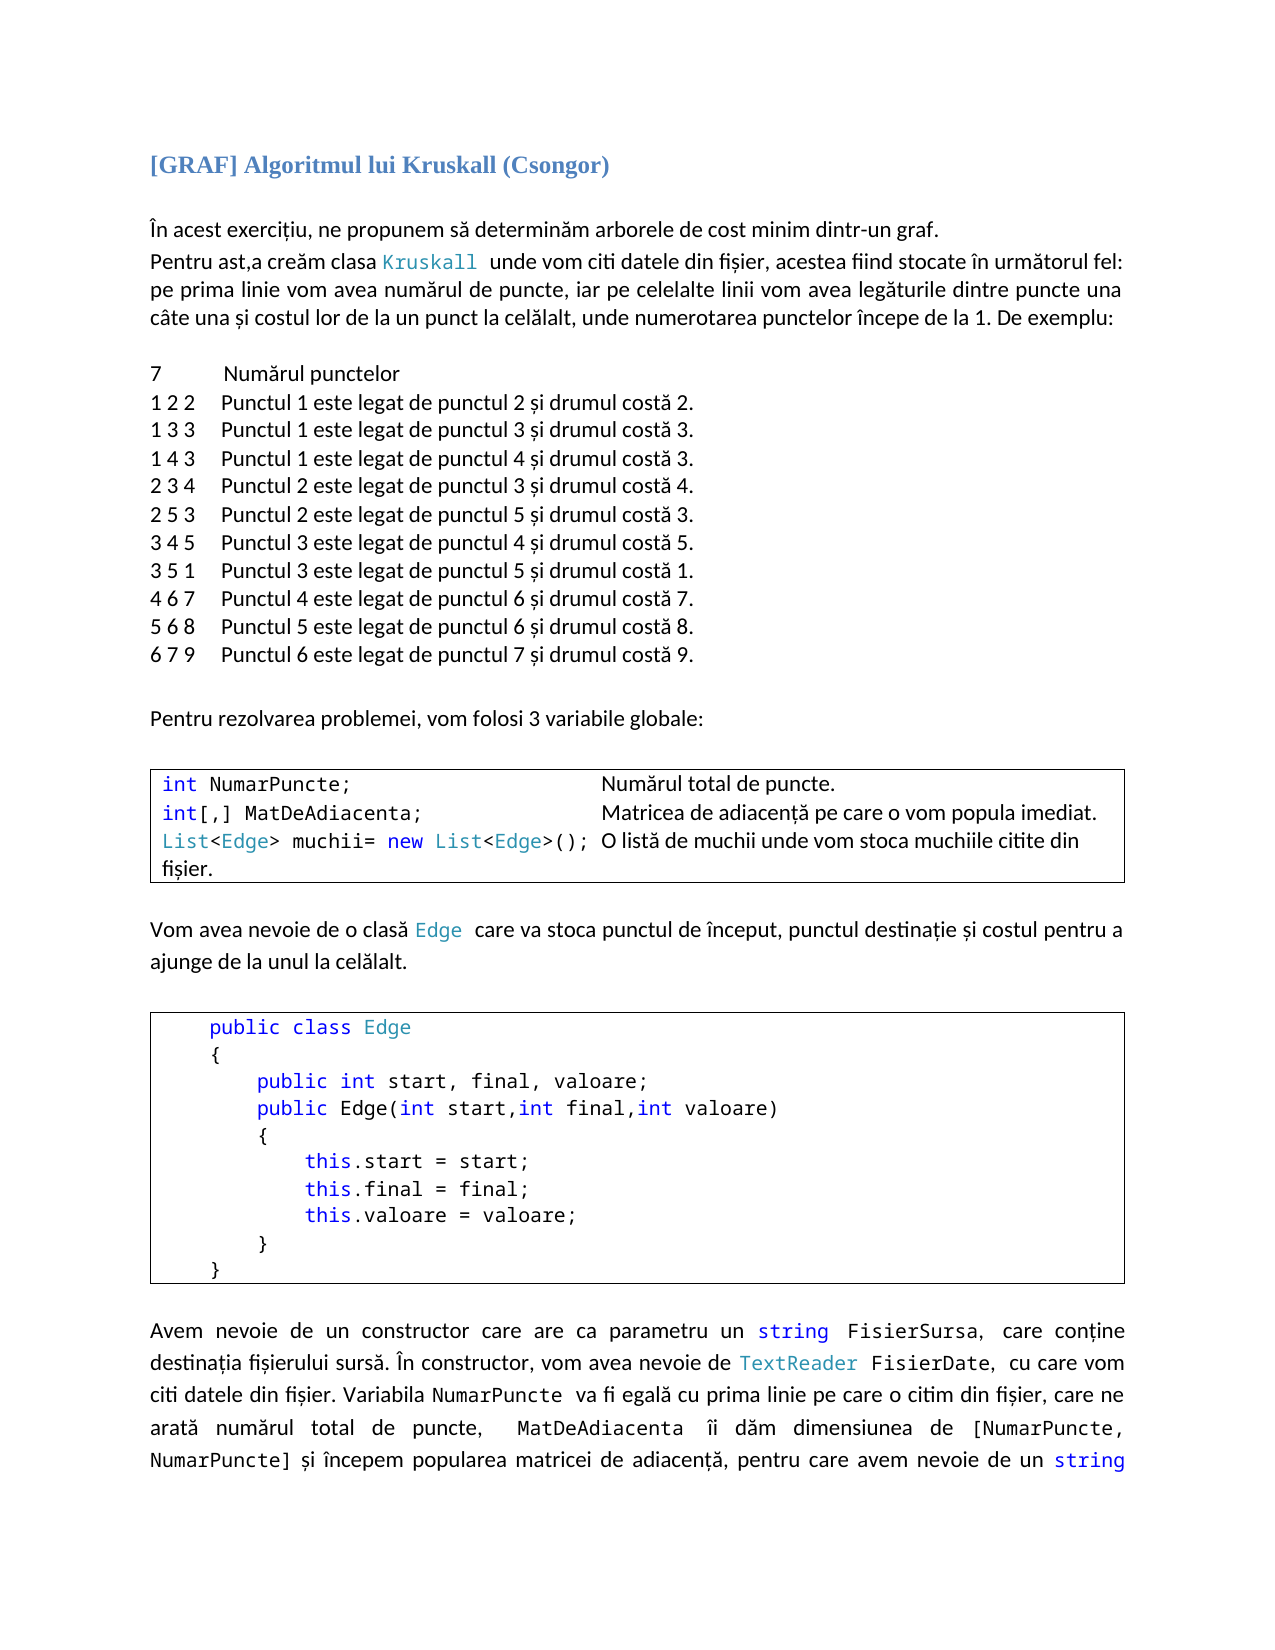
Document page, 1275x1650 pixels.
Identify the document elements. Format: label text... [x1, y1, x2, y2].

text Pentru rezolvarea problemei, vom folosi 3 variabile globale: [150, 704, 1125, 764]
text 1 4 3 Punctul 1 este legat de punctul 4 și drumul costă 3. [150, 444, 1125, 472]
table_header public class Edge { public int start, final, valoare; public Edge(int start,int final,int valoare) { this.start = start; this.final = final; this.valoare = valoare; } } [151, 1013, 1124, 1283]
text 1 3 3 Punctul 1 este legat de punctul 3 și drumul costă 3. [150, 416, 1125, 444]
text Vom avea nevoie de o clasă Edge care va stoca punctul de început, punctul destinație și costul pentru a ajunge de la unul la celălalt. [150, 915, 1125, 976]
text 1 2 2 Punctul 1 este legat de punctul 2 și drumul costă 2. [150, 388, 1125, 416]
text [150, 1316, 1125, 1473]
text 5 6 8 Punctul 5 este legat de punctul 6 și drumul costă 8. [150, 612, 1125, 640]
text 3 4 5 Punctul 3 este legat de punctul 4 și drumul costă 5. [150, 528, 1125, 556]
text 2 3 4 Punctul 2 este legat de punctul 3 și drumul costă 4. [150, 472, 1125, 500]
text Pentru ast,a creăm clasa Kruskall unde vom citi datele din fișier, acestea fiind stocate în următorul fel: pe prima linie vom avea numărul de puncte, iar pe celelalte linii vom avea legăturile dintre puncte una câte una și costul lor de la un punct la celălalt, unde numerotarea punctelor începe de la 1. De exemplu: [150, 247, 1125, 332]
text 7 Numărul punctelor [150, 332, 1125, 388]
text 4 6 7 Punctul 4 este legat de punctul 6 și drumul costă 7. [150, 584, 1125, 612]
text 2 5 3 Punctul 2 este legat de punctul 5 și drumul costă 3. [150, 500, 1125, 528]
text În acest exercițiu, ne propunem să determinăm arborele de cost minim dintr-un graf. [150, 215, 1125, 243]
text 6 7 9 Punctul 6 este legat de punctul 7 și drumul costă 9. [150, 640, 1125, 668]
subtitle [GRAF] Algoritmul lui Kruskall (Csongor) [150, 150, 1125, 179]
text 3 5 1 Punctul 3 este legat de punctul 5 și drumul costă 1. [150, 556, 1125, 584]
table_header int NumarPuncte; Numărul total de puncte. int[,] MatDeAdiacenta; Matricea de adiacență pe care o vom popula imediat. List<Edge> muchii= new List<Edge>(); O listă de muchii unde vom stoca muchiile citite din fișier. [151, 770, 1124, 882]
